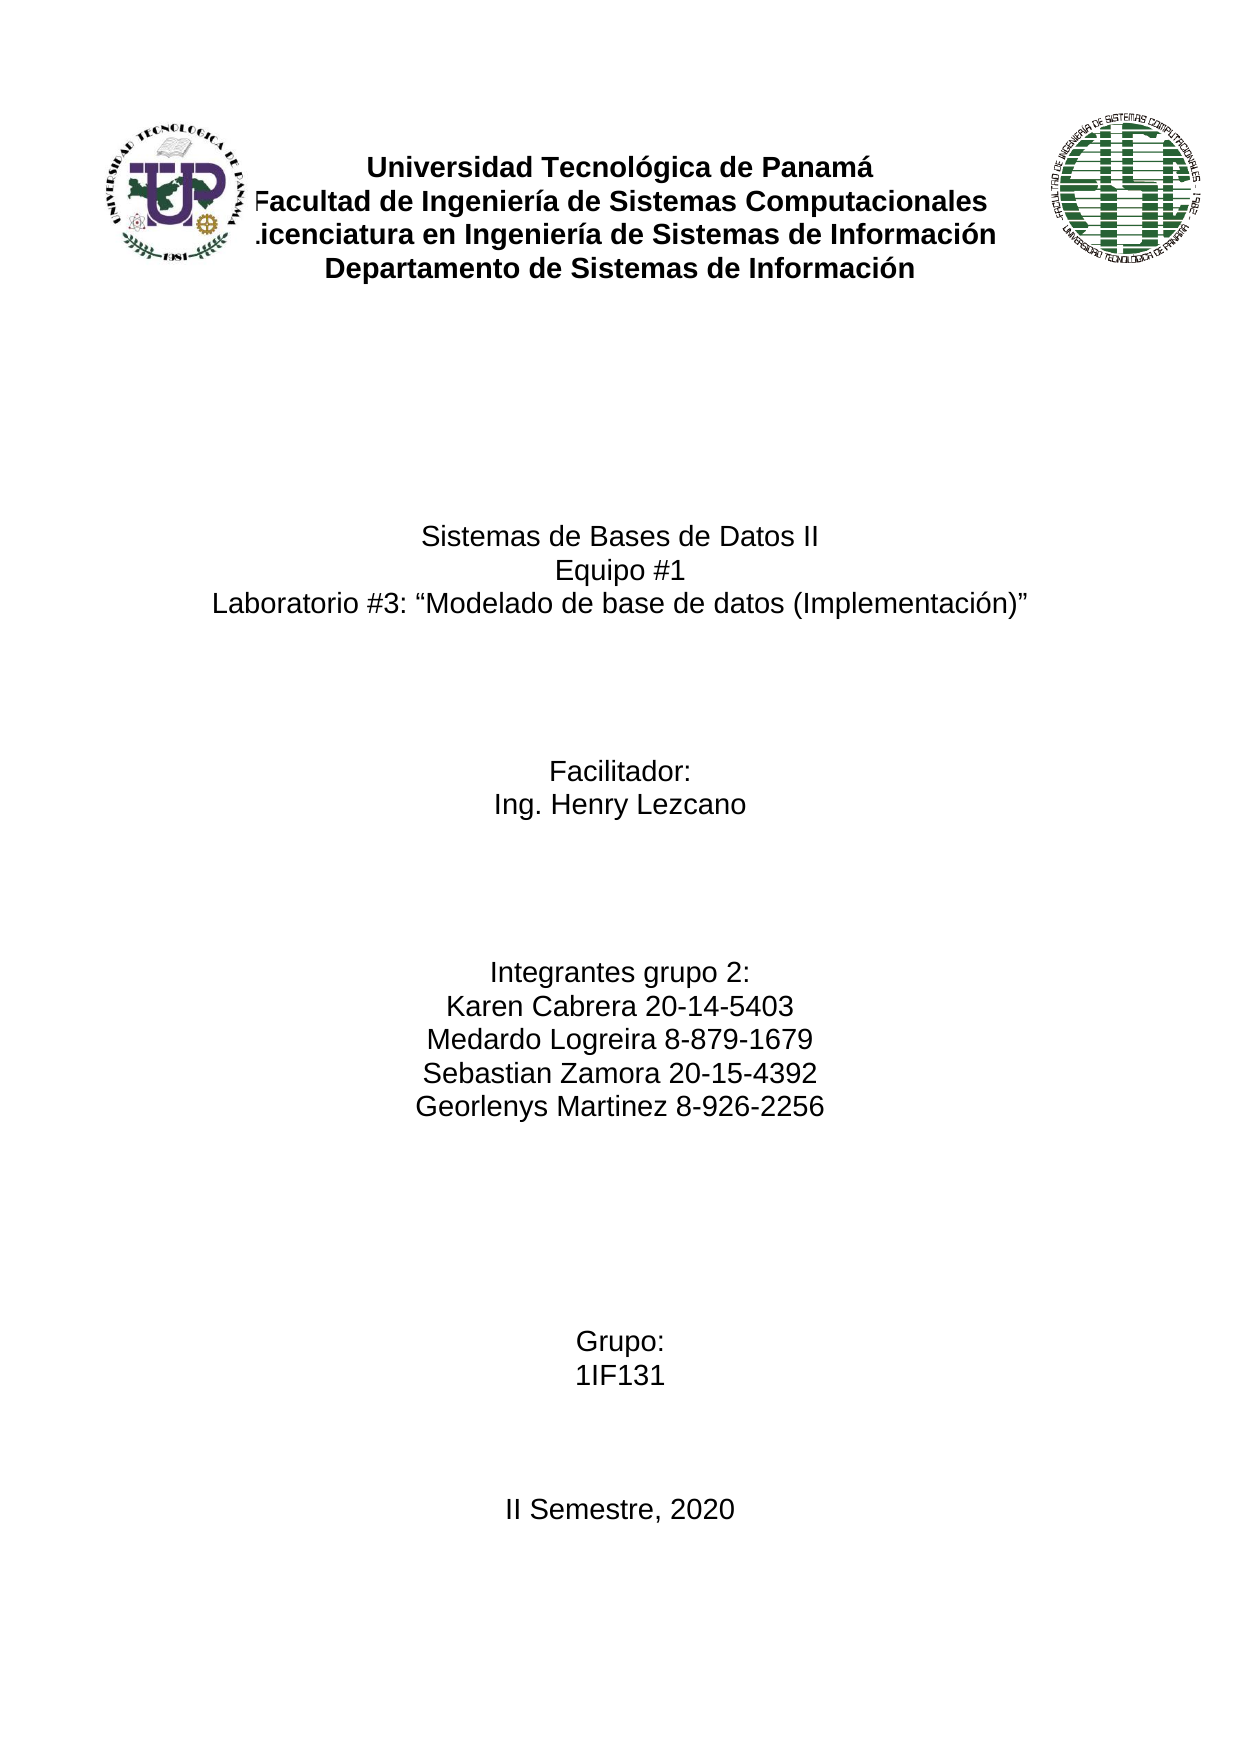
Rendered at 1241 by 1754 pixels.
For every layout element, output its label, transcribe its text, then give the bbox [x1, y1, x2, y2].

text 1IF131 [187, 1357, 1053, 1391]
text Sebastian Zamora 20-15-4392 [187, 1056, 1053, 1089]
text Ing. Henry Lezcano [187, 787, 1053, 821]
text Medardo Logreira 8-879-1679 [187, 1022, 1053, 1056]
picture [1043, 107, 1207, 271]
text Facilitador: [187, 754, 1053, 787]
text Universidad Tecnológica de Panamá [257, 150, 1043, 183]
text Licenciatura en Ingeniería de Sistemas de Información [257, 217, 1043, 251]
text Karen Cabrera 20-14-5403 [187, 988, 1053, 1022]
picture [93, 111, 257, 274]
text Departamento de Sistemas de Información [187, 251, 1053, 284]
text Georlenys Martinez 8-926-2256 [187, 1089, 1053, 1123]
text II Semestre, 2020 [187, 1492, 1053, 1525]
text Grupo: [187, 1324, 1053, 1357]
text Equipo #1 [187, 552, 1053, 586]
text Laboratorio #3: “Modelado de base de datos (Implementación)” [187, 586, 1053, 619]
text Integrantes grupo 2: [187, 955, 1053, 988]
text Sistemas de Bases de Datos II [187, 519, 1053, 552]
text Facultad de Ingeniería de Sistemas Computacionales [257, 183, 1043, 217]
